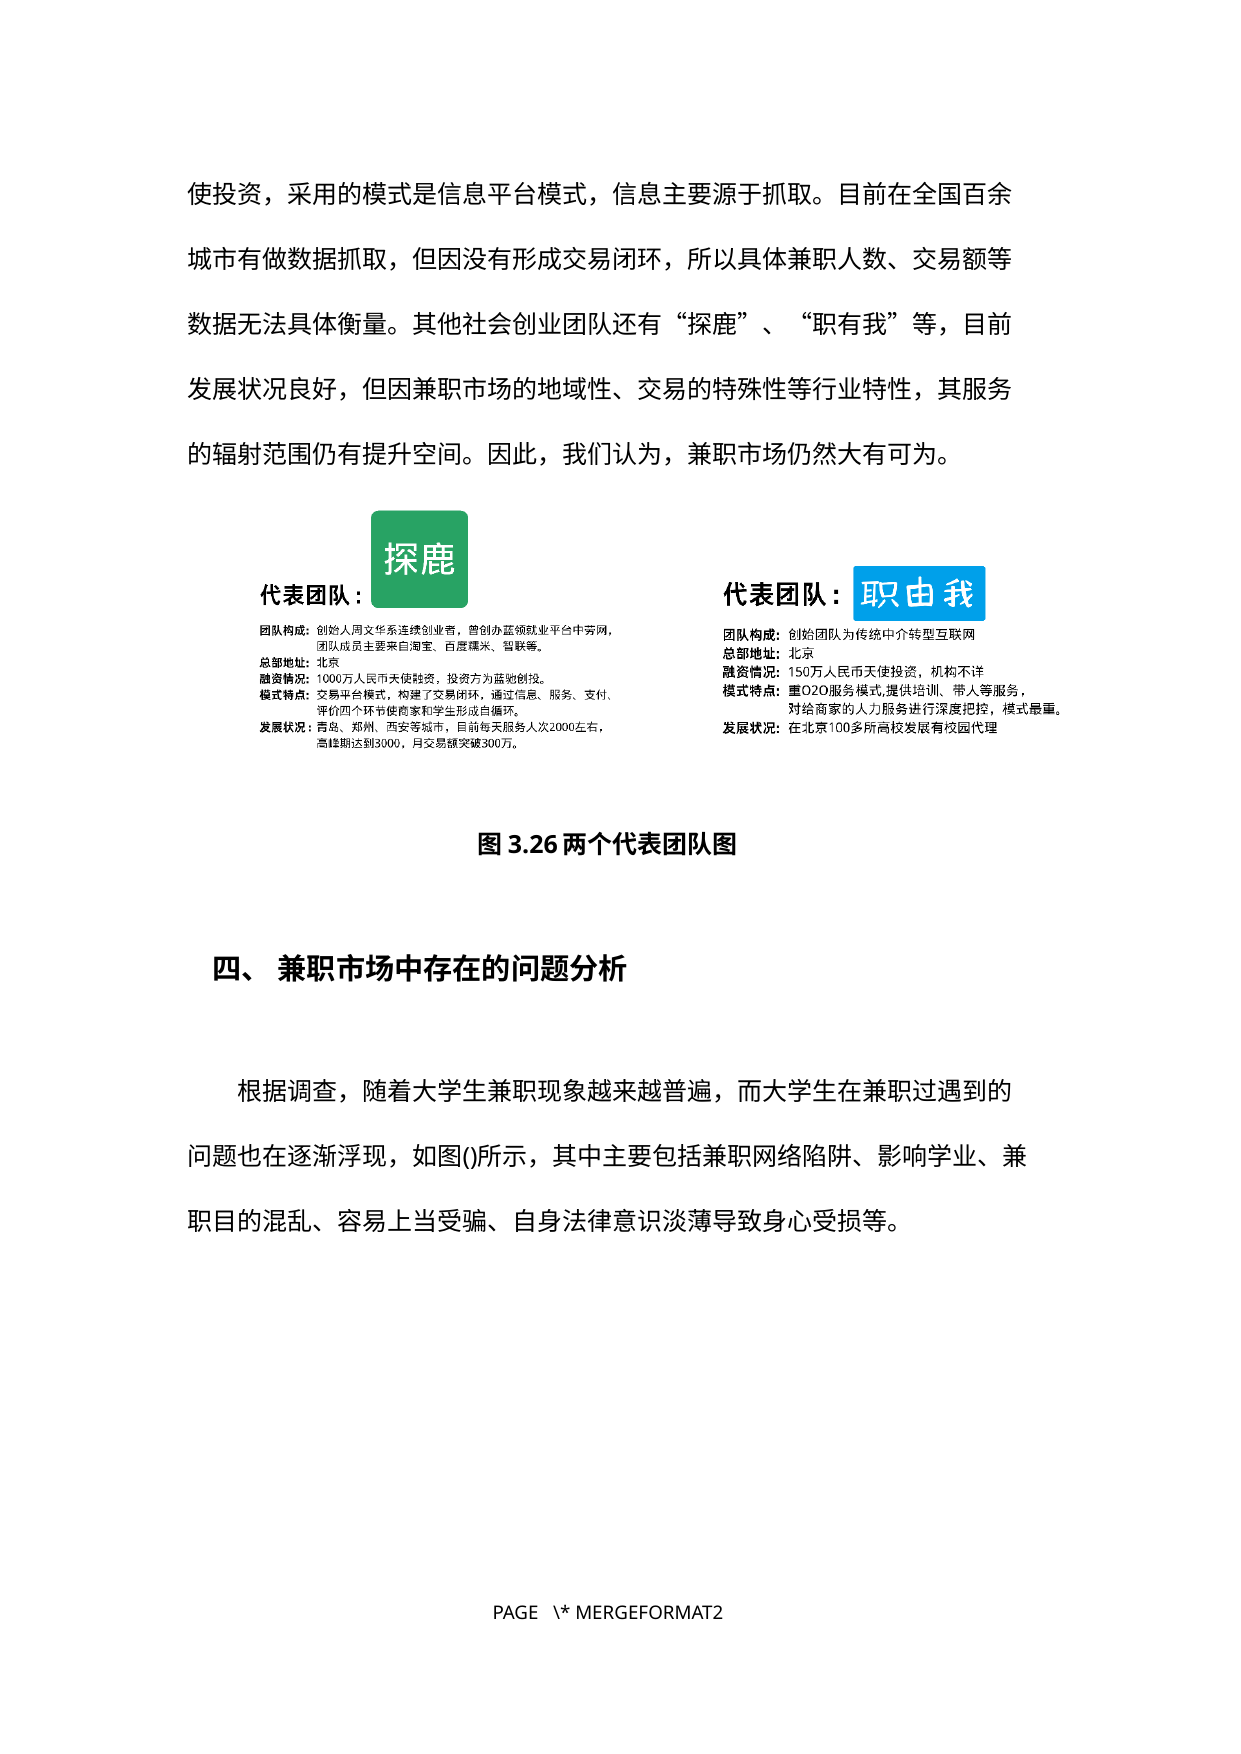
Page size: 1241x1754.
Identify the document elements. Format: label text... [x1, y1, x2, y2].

picture [677, 517, 1100, 786]
picture [218, 484, 628, 787]
text 图3.26两个代表团队图 [187, 810, 1028, 875]
text 根据调查，随着大学生兼职现象越来越普遍，而大学生在兼职过遇到的问题也在逐渐浮现，如图()所示，其中主要包括兼职网络陷阱、影响学业、兼职目的混乱、容易上当受骗、自身法律意识淡薄导致身心受损等。 [187, 1057, 1028, 1252]
subtitle 四、 兼职市场中存在的问题分析 [212, 934, 1028, 999]
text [187, 160, 1028, 485]
